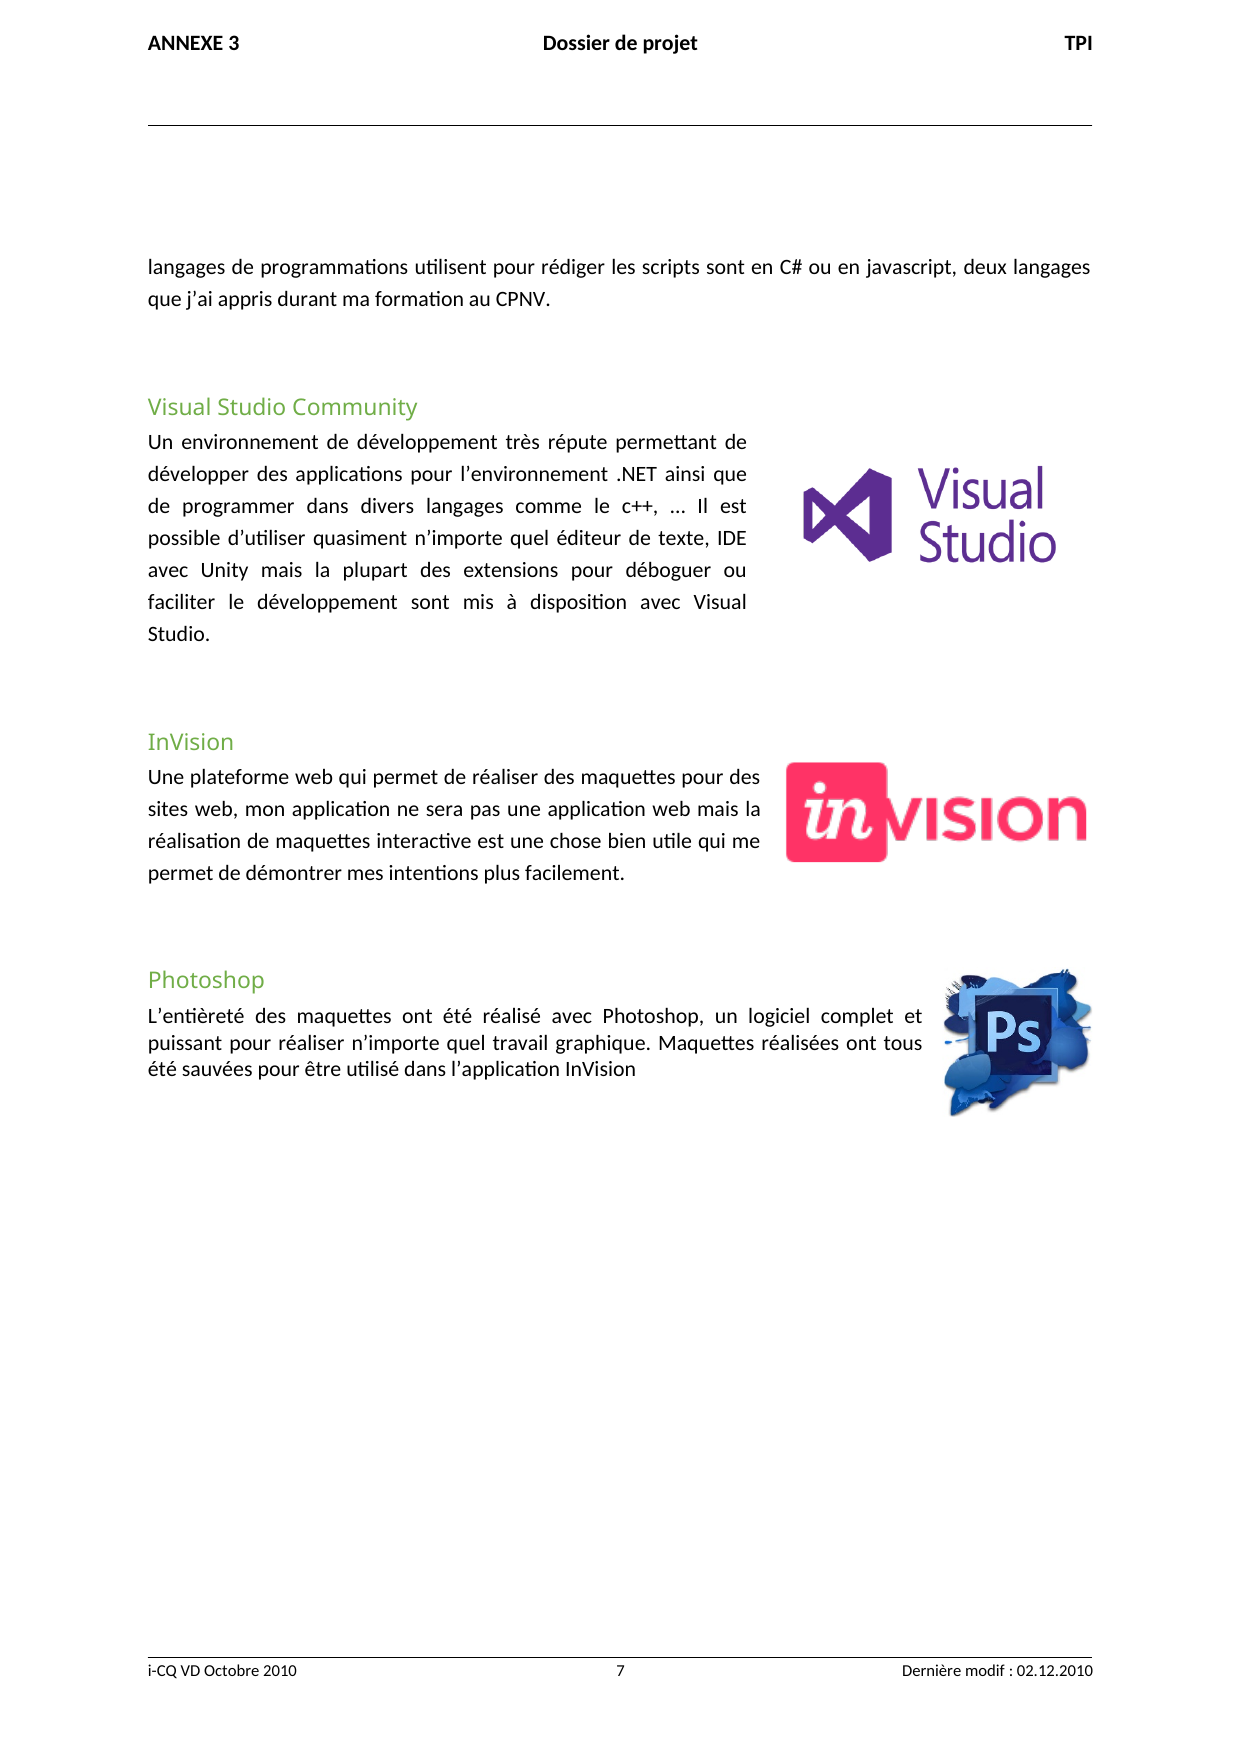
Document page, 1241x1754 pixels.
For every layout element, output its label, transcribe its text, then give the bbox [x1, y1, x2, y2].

subtitle Visual Studio Community [148, 390, 1092, 422]
text Une plateforme web qui permet de réaliser des maquettes pour des sites web, mon application ne sera pas une application web mais la réalisation de maquettes interactive est une chose bien utile qui me permet de démontrer mes intentions plus facilement. [148, 763, 780, 886]
picture [780, 752, 1093, 888]
picture [766, 428, 1093, 601]
subtitle Photoshop [148, 964, 1092, 996]
picture [942, 967, 1093, 1117]
subtitle InVision [148, 725, 1092, 757]
text L’entièreté des maquettes ont été réalisé avec Photoshop, un logiciel complet et puissant pour réaliser n’importe quel travail graphique. Maquettes réalisées ont tous été sauvées pour être utilisé dans l’application InVision [148, 1002, 942, 1082]
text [148, 253, 1092, 311]
